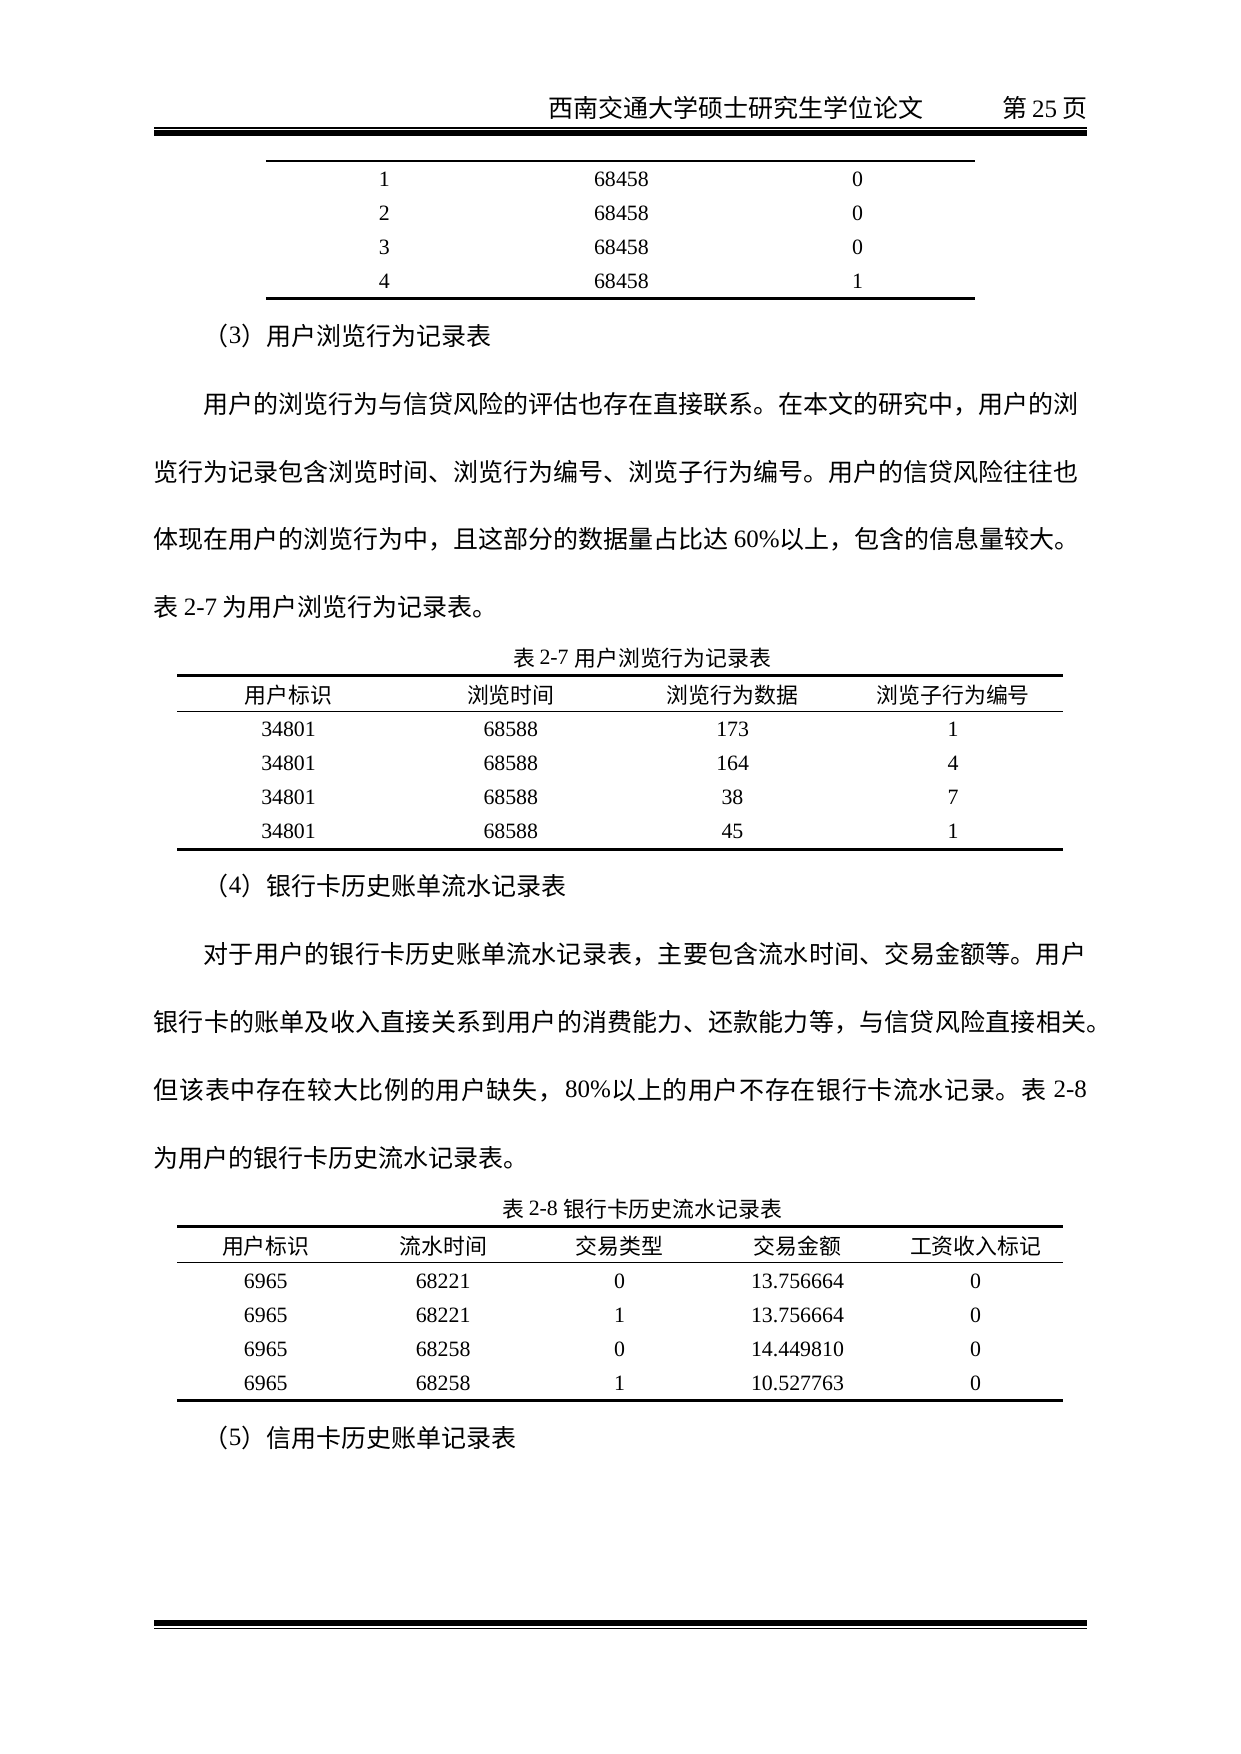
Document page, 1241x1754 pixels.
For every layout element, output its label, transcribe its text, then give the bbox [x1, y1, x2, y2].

table_cell 68458 [502, 162, 740, 195]
table_header 浏览时间 [399, 677, 622, 711]
table_cell 0 [888, 1365, 1063, 1399]
table_cell 68221 [354, 1297, 532, 1331]
table_cell 6965 [177, 1365, 354, 1399]
table_header 浏览子行为编号 [843, 677, 1063, 711]
table_cell 164 [622, 746, 843, 780]
table_cell 68458 [502, 229, 740, 263]
table_cell 68588 [399, 814, 622, 848]
title 览行为记录包含浏览时间、浏览行为编号、浏览子行为编号。用户的信贷风险往往也体现在用户的浏览行为中，且这部分的数据量占比达60%以上，包含的信息量较大。表2-7为用户浏览行为记录表。 [153, 436, 1087, 640]
table_cell 68458 [502, 263, 740, 297]
table_cell 0 [740, 195, 974, 229]
table_cell 1 [843, 814, 1063, 848]
table_header 工资收入标记 [888, 1228, 1063, 1262]
table_cell 2 [266, 195, 502, 229]
table_cell 45 [622, 814, 843, 848]
table_cell 10.527763 [707, 1365, 888, 1399]
table_cell 1 [532, 1297, 707, 1331]
table_cell 0 [888, 1263, 1063, 1297]
table_header 交易金额 [707, 1228, 888, 1262]
table_cell 0 [740, 162, 974, 195]
table_cell 3 [266, 229, 502, 263]
title （3）用户浏览行为记录表 [153, 300, 1087, 368]
table_cell 68588 [399, 712, 622, 746]
table_cell 0 [532, 1331, 707, 1365]
table_cell 34801 [177, 814, 399, 848]
table_cell 68588 [399, 780, 622, 814]
table_cell 13.756664 [707, 1263, 888, 1297]
table_cell 68221 [354, 1263, 532, 1297]
table_cell 1 [266, 162, 502, 195]
text 表2-8 银行卡历史流水记录表 [153, 1191, 1087, 1224]
table_cell 68458 [502, 195, 740, 229]
table_cell 38 [622, 780, 843, 814]
table_cell 4 [843, 746, 1063, 780]
table_cell 1 [843, 712, 1063, 746]
table_cell 7 [843, 780, 1063, 814]
table_cell 0 [532, 1263, 707, 1297]
table_cell 4 [266, 263, 502, 297]
table_cell 68258 [354, 1331, 532, 1365]
table_cell 34801 [177, 780, 399, 814]
table_cell 173 [622, 712, 843, 746]
table_cell 1 [532, 1365, 707, 1399]
table_cell 6965 [177, 1263, 354, 1297]
table_cell 13.756664 [707, 1297, 888, 1331]
table_cell 34801 [177, 712, 399, 746]
table_cell 34801 [177, 746, 399, 780]
table_cell 68258 [354, 1365, 532, 1399]
table_header 流水时间 [354, 1228, 532, 1262]
title （5）信用卡历史账单记录表 [153, 1402, 1087, 1470]
table_cell 0 [740, 229, 974, 263]
table_cell 0 [888, 1297, 1063, 1331]
table_cell 6965 [177, 1297, 354, 1331]
text 表2-7 用户浏览行为记录表 [153, 640, 1087, 674]
table_cell 6965 [177, 1331, 354, 1365]
table_header 用户标识 [177, 1228, 354, 1262]
table_header 浏览行为数据 [622, 677, 843, 711]
title 用户的浏览行为与信贷风险的评估也存在直接联系。在本文的研究中，用户的浏 [153, 368, 1087, 436]
title 对于用户的银行卡历史账单流水记录表，主要包含流水时间、交易金额等。用户银行卡的账单及收入直接关系到用户的消费能力、还款能力等，与信贷风险直接相关。但该表中存在较大比例的用户缺失，80%以上的用户不存在银行卡流水记录。表2-8为用户的银行卡历史流水记录表。 [153, 919, 1087, 1191]
table_cell 0 [888, 1331, 1063, 1365]
table_cell 1 [740, 263, 974, 297]
table_cell 68588 [399, 746, 622, 780]
table_header 交易类型 [532, 1228, 707, 1262]
table_cell 14.449810 [707, 1331, 888, 1365]
table_header 用户标识 [177, 677, 399, 711]
title （4）银行卡历史账单流水记录表 [153, 851, 1087, 919]
